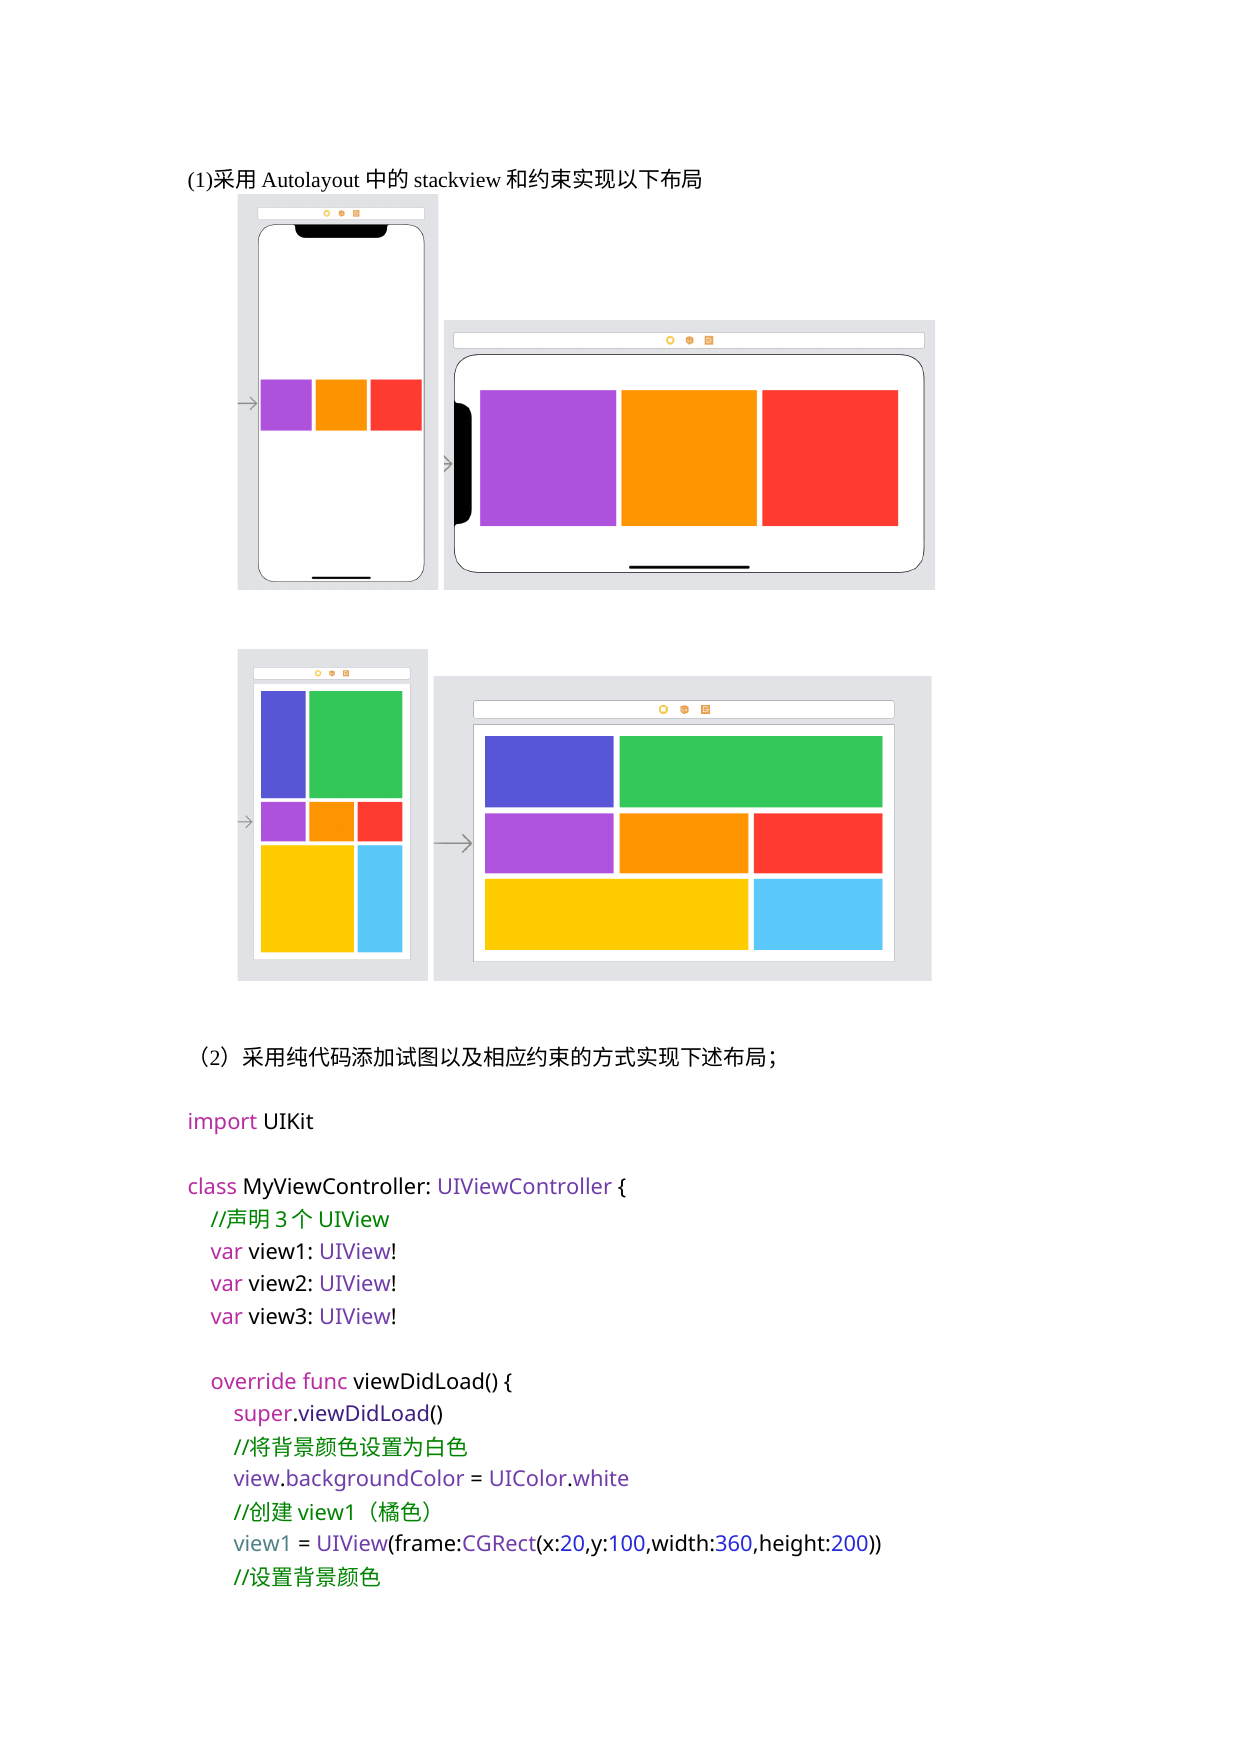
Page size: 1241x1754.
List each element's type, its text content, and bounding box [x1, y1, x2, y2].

text //声明3个UIView [187, 1202, 1053, 1234]
text （2）采用纯代码添加试图以及相应约束的方式实现下述布局； [187, 1039, 1053, 1072]
text var view3: UIView! [187, 1299, 1053, 1332]
picture [237, 194, 439, 590]
text view.backgroundColor = UIColor.white [187, 1462, 1053, 1494]
text (1)采用Autolayout 中的 stackview 和约束实现以下布局 [187, 162, 1053, 194]
text class MyViewController: UIViewController { [187, 1169, 1053, 1202]
picture [237, 649, 428, 981]
picture [443, 320, 936, 590]
text super.viewDidLoad() [187, 1397, 1053, 1429]
text var view1: UIView! [187, 1234, 1053, 1267]
text import UIKit [187, 1104, 1053, 1137]
text //设置背景颜色 [187, 1559, 1053, 1592]
text view1 = UIView(frame:CGRect(x:20,y:100,width:360,height:200)) [187, 1527, 1053, 1559]
text override func viewDidLoad() { [187, 1364, 1053, 1397]
text var view2: UIView! [187, 1267, 1053, 1299]
text //将背景颜色设置为白色 [187, 1429, 1053, 1462]
picture [433, 676, 932, 981]
text //创建view1（橘色） [187, 1494, 1053, 1527]
